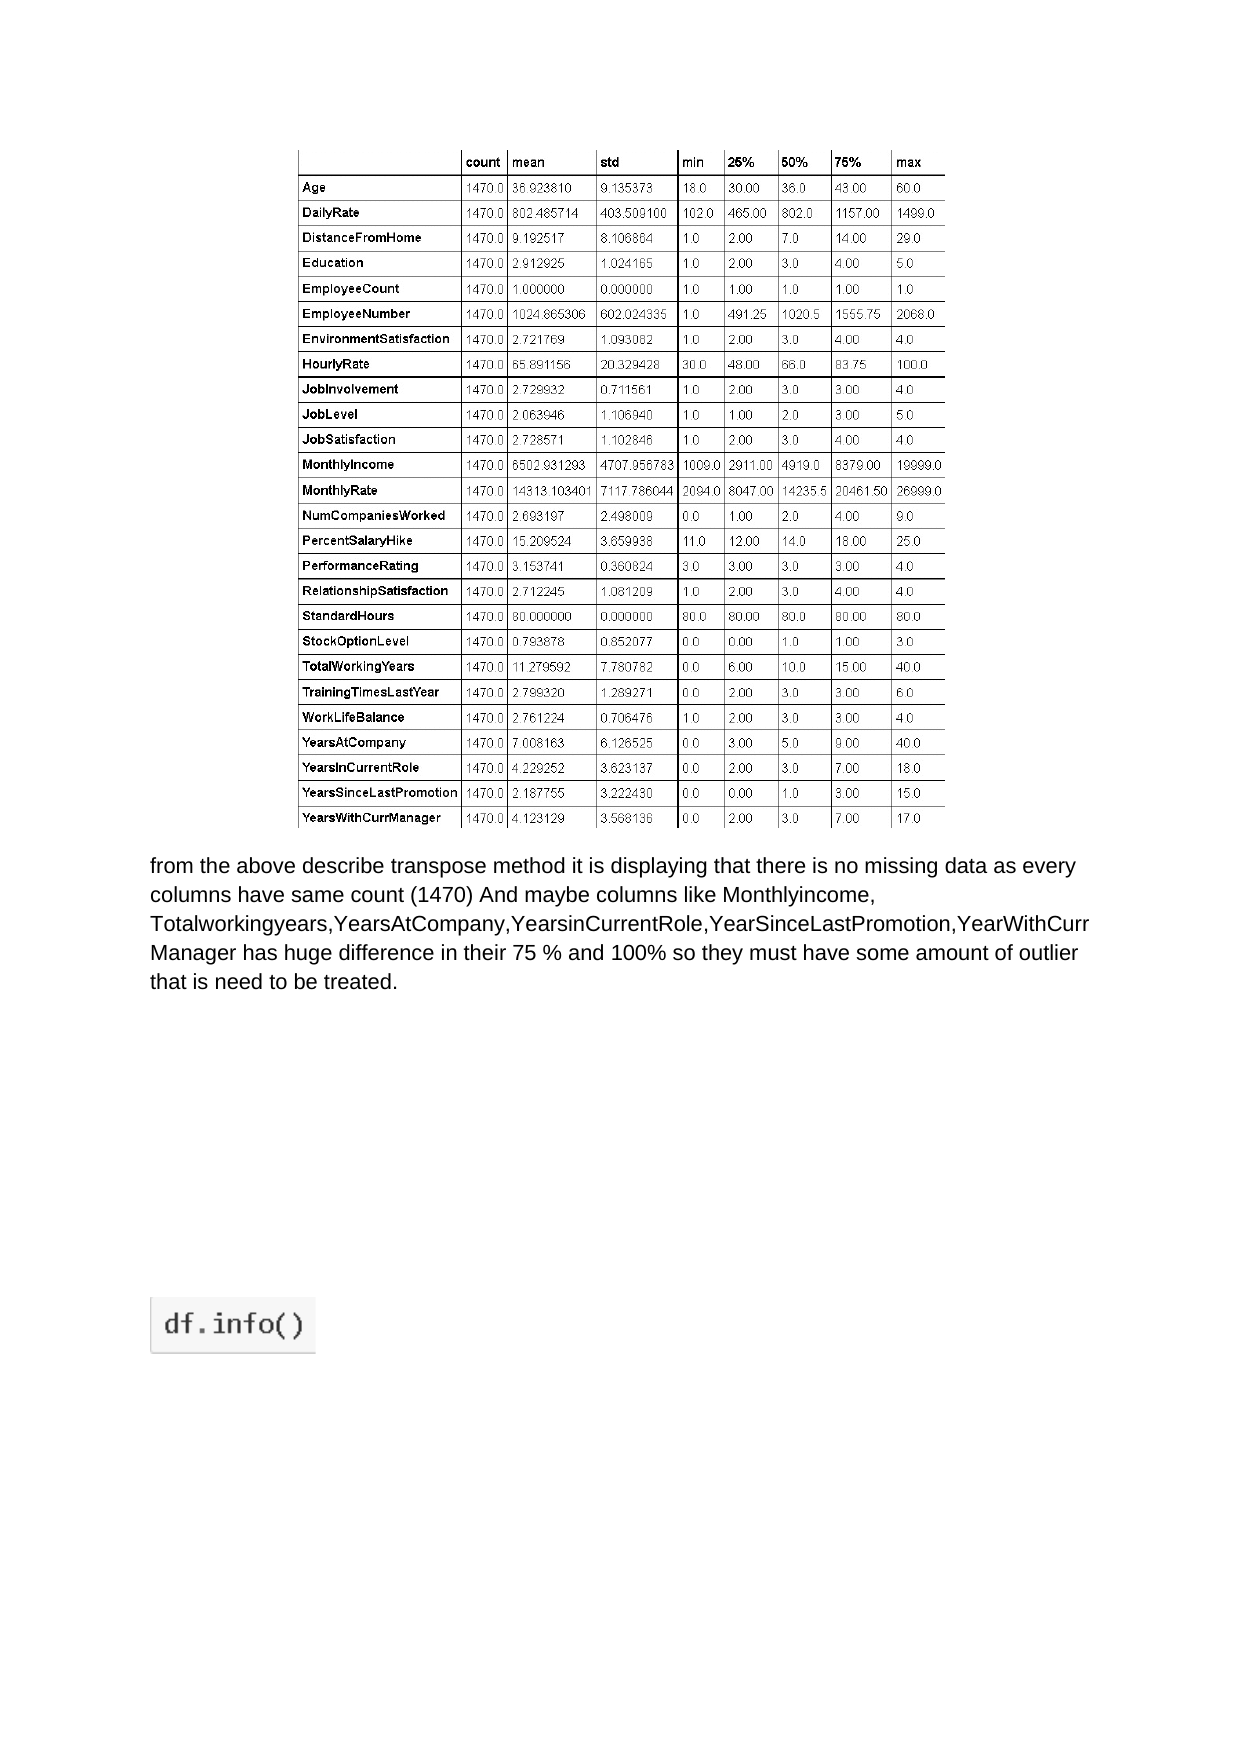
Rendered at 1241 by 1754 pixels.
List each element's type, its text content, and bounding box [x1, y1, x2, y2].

picture [150, 1297, 316, 1354]
picture [150, 150, 1091, 828]
text from the above describe transpose method it is displaying that there is no missing data as every columns have same count (1470) And maybe columns like Monthlyincome, Totalworkingyears,YearsAtCompany,YearsinCurrentRole,YearSinceLastPromotion,YearWithCurrManager has huge difference in their 75 % and 100% so they must have some amount of outlier that is need to be treated. [150, 853, 1090, 911]
text from the above describe transpose method it is displaying that there is no missing data as every columns have same count (1470) And maybe columns like Monthlyincome, Totalworkingyears,YearsAtCompany,YearsinCurrentRole,YearSinceLastPromotion,YearWithCurrManager has huge difference in their 75 % and 100% so they must have some amount of outlier that is need to be treated. [150, 936, 1090, 994]
